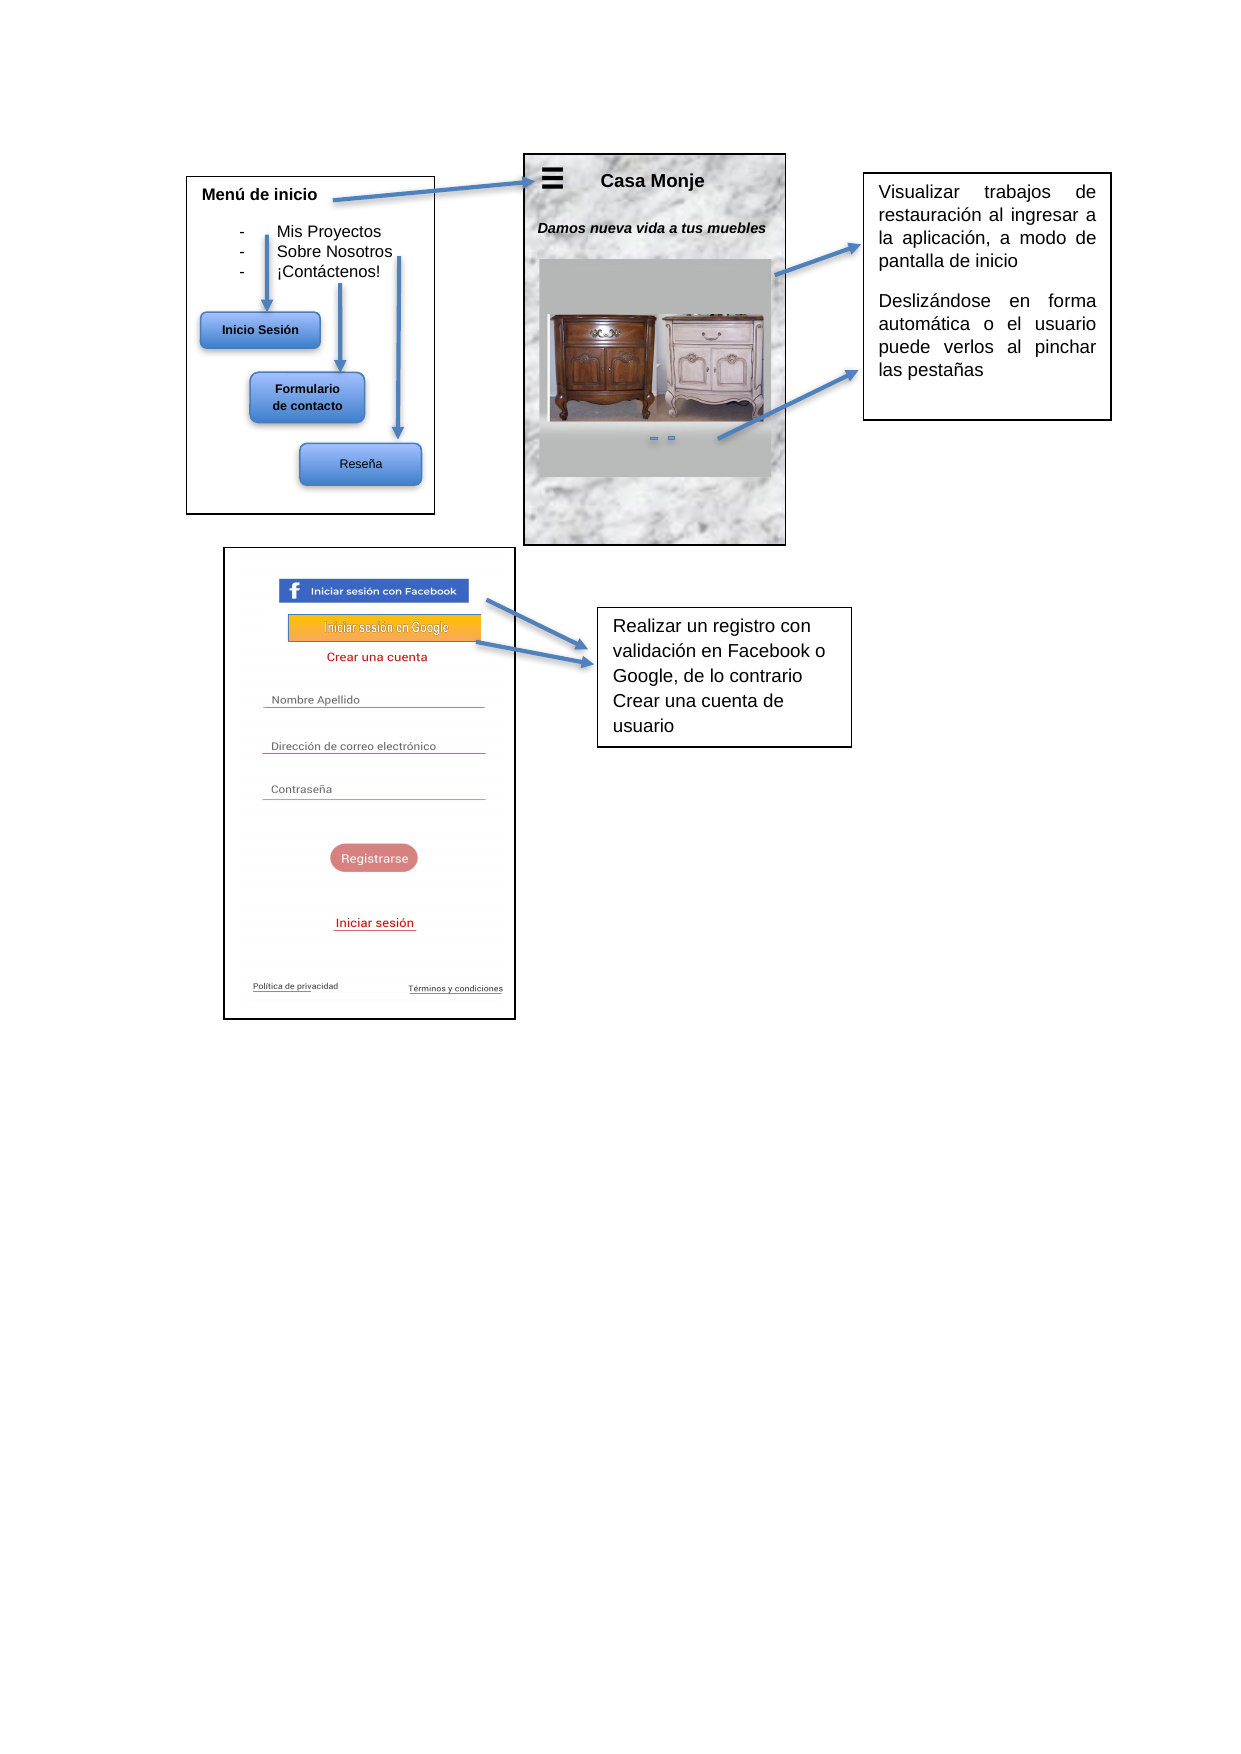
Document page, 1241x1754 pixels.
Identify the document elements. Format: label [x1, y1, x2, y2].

picture [239, 555, 506, 1002]
picture [525, 155, 785, 544]
